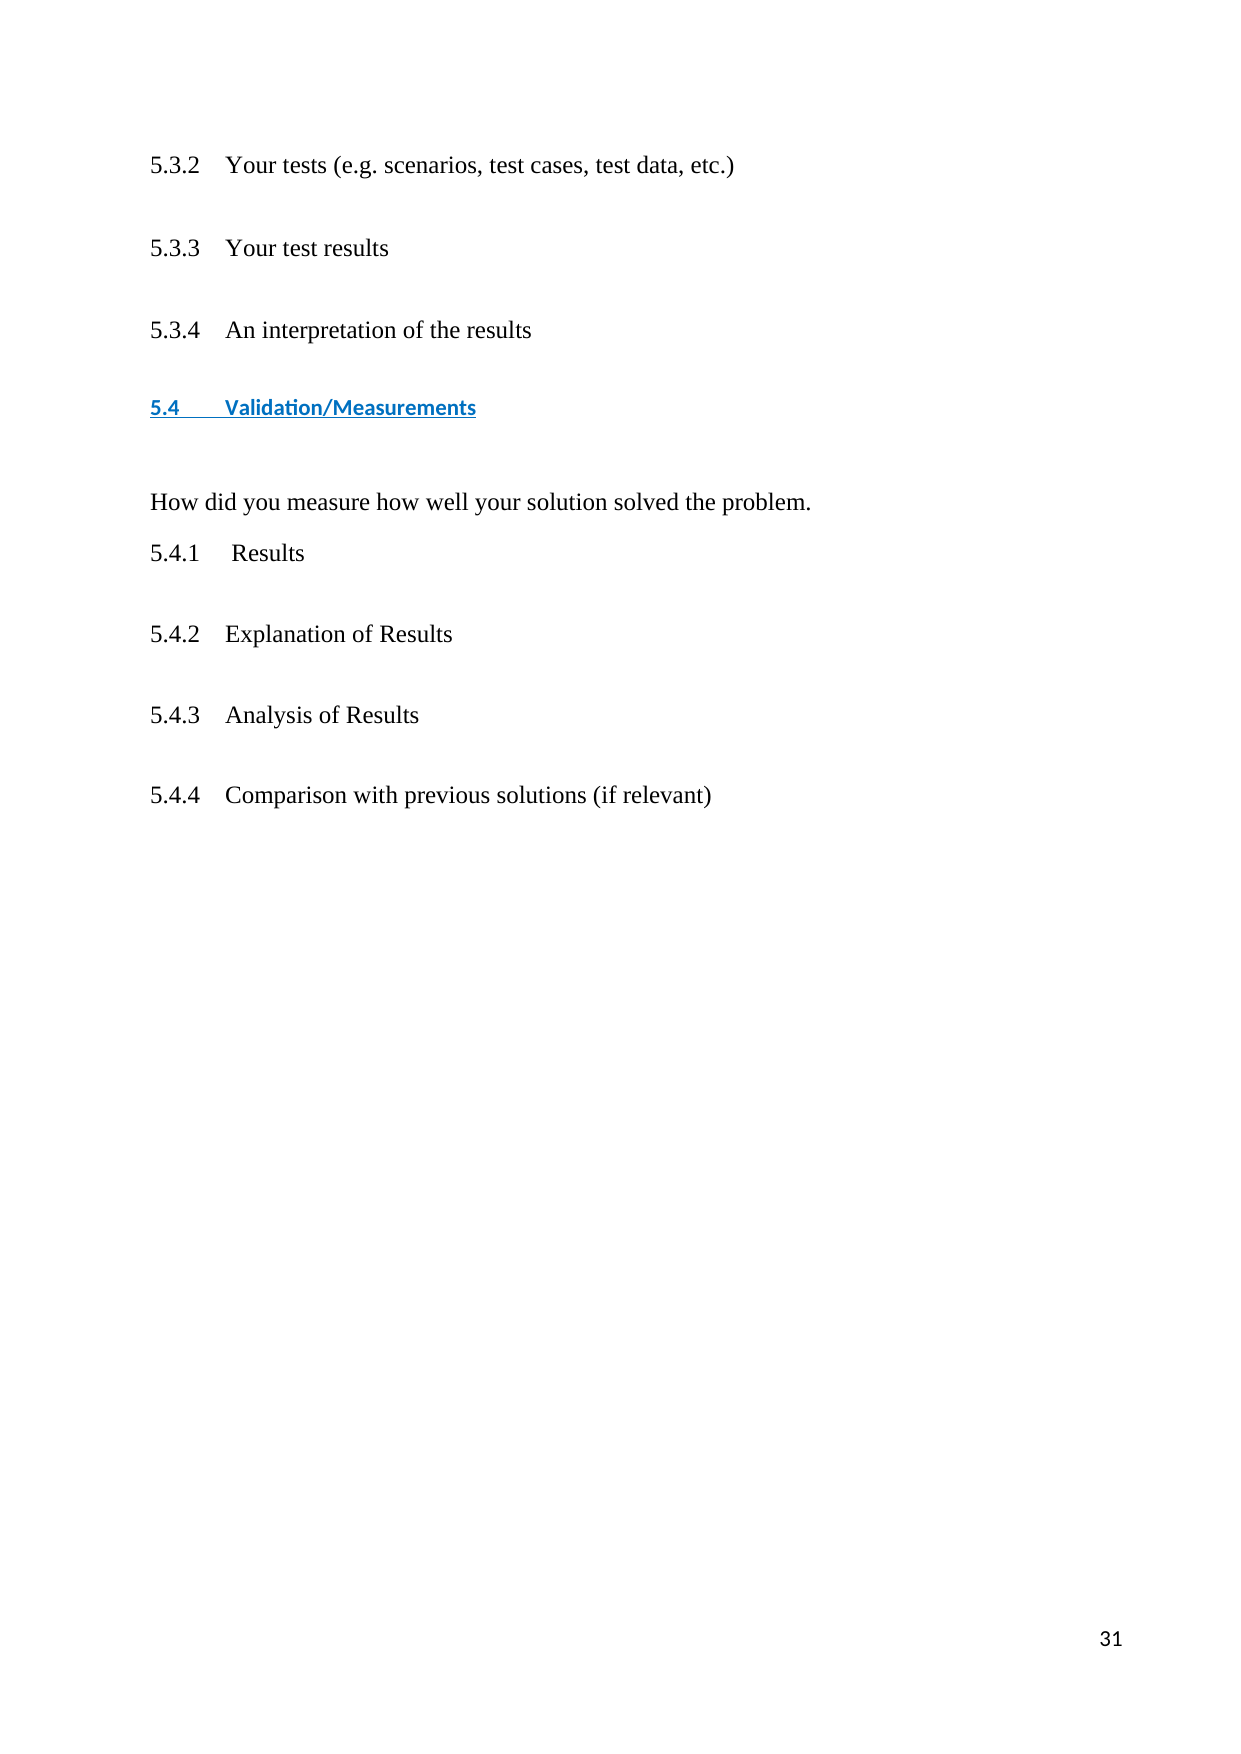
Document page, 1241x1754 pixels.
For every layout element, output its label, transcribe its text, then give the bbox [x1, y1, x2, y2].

subtitle 5.4.3 Analysis of Results [150, 700, 1122, 728]
subtitle 5.4.4 Comparison with previous solutions (if relevant) [150, 780, 1122, 809]
text How did you measure how well your solution solved the problem. [150, 487, 1122, 515]
subtitle 5.4 Validation/Measurements [150, 393, 1122, 421]
subtitle 5.4.2 Explanation of Results [150, 619, 1122, 648]
subtitle 5.3.3 Your test results [150, 233, 1122, 262]
subtitle 5.4.1 Results [150, 538, 1122, 567]
subtitle 5.3.4 An interpretation of the results [150, 315, 1122, 344]
subtitle 5.3.2 Your tests (e.g. scenarios, test cases, test data, etc.) [150, 150, 1122, 179]
